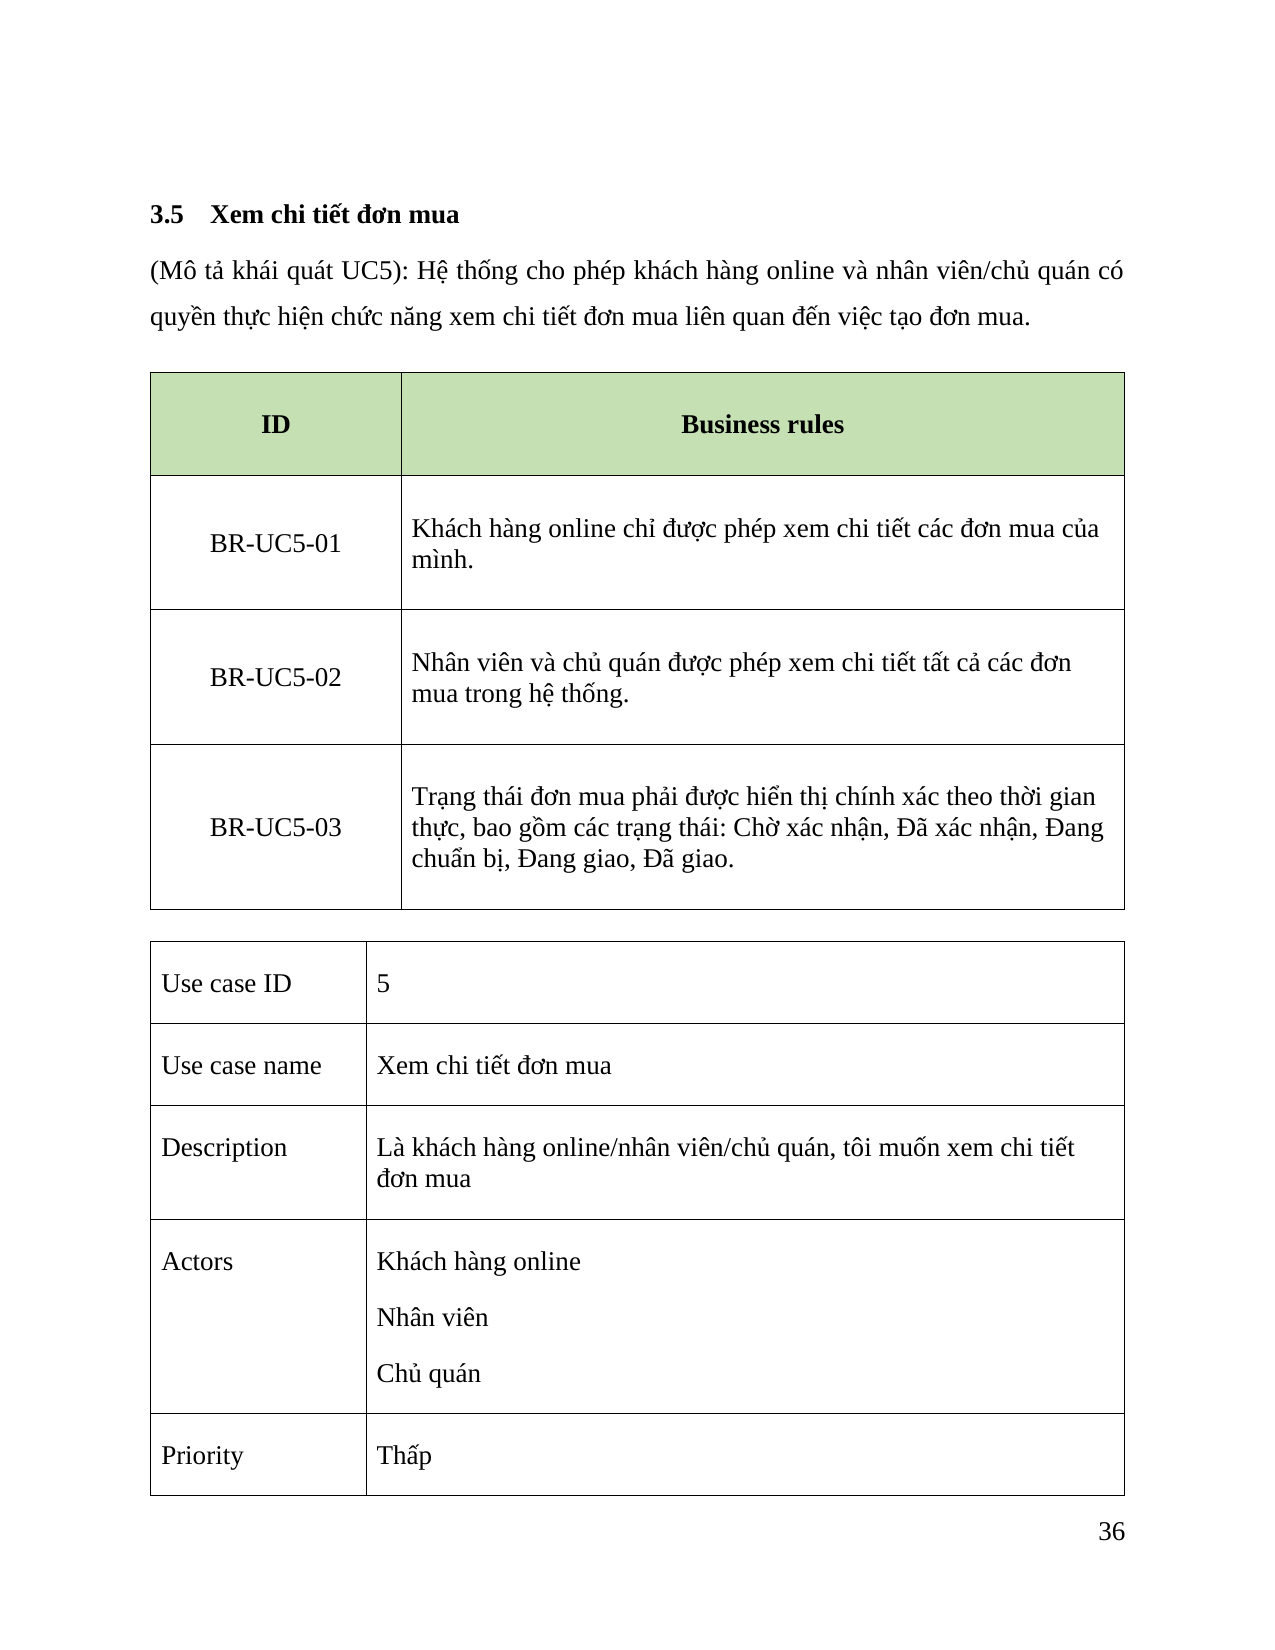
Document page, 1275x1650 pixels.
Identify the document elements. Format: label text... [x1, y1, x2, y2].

table_cell Khách hàng online Nhân viên Chủ quán [367, 1220, 1124, 1413]
table_cell Use case name [151, 1024, 366, 1105]
table_cell Description [151, 1106, 366, 1219]
table_cell BR-UC5-01 [151, 476, 401, 609]
table_cell BR-UC5-02 [151, 610, 401, 743]
table_cell Actors [151, 1220, 366, 1413]
table_cell Khách hàng online chỉ được phép xem chi tiết các đơn mua của mình. [402, 476, 1124, 609]
table_header Business rules [402, 373, 1124, 475]
subtitle Xem chi tiết đơn mua [150, 198, 1125, 229]
table_header 5 [367, 942, 1124, 1023]
table_cell Priority [151, 1414, 366, 1495]
table_cell Xem chi tiết đơn mua [367, 1024, 1124, 1105]
table_header ID [151, 373, 401, 475]
table_cell Thấp [367, 1414, 1124, 1495]
table_cell Nhân viên và chủ quán được phép xem chi tiết tất cả các đơn mua trong hệ thống. [402, 610, 1124, 743]
table_cell Là khách hàng online/nhân viên/chủ quán, tôi muốn xem chi tiết đơn mua [367, 1106, 1124, 1219]
table_cell Trạng thái đơn mua phải được hiển thị chính xác theo thời gian thực, bao gồm các trạng thái: Chờ xác nhận, Đã xác nhận, Đang chuẩn bị, Đang giao, Đã giao. [402, 745, 1124, 909]
table_cell BR-UC5-03 [151, 745, 401, 909]
table_header Use case ID [151, 942, 366, 1023]
text (Mô tả khái quát UC5): Hệ thống cho phép khách hàng online và nhân viên/chủ quán có quyền thực hiện chức năng xem chi tiết đơn mua liên quan đến việc tạo đơn mua. [150, 254, 1125, 332]
